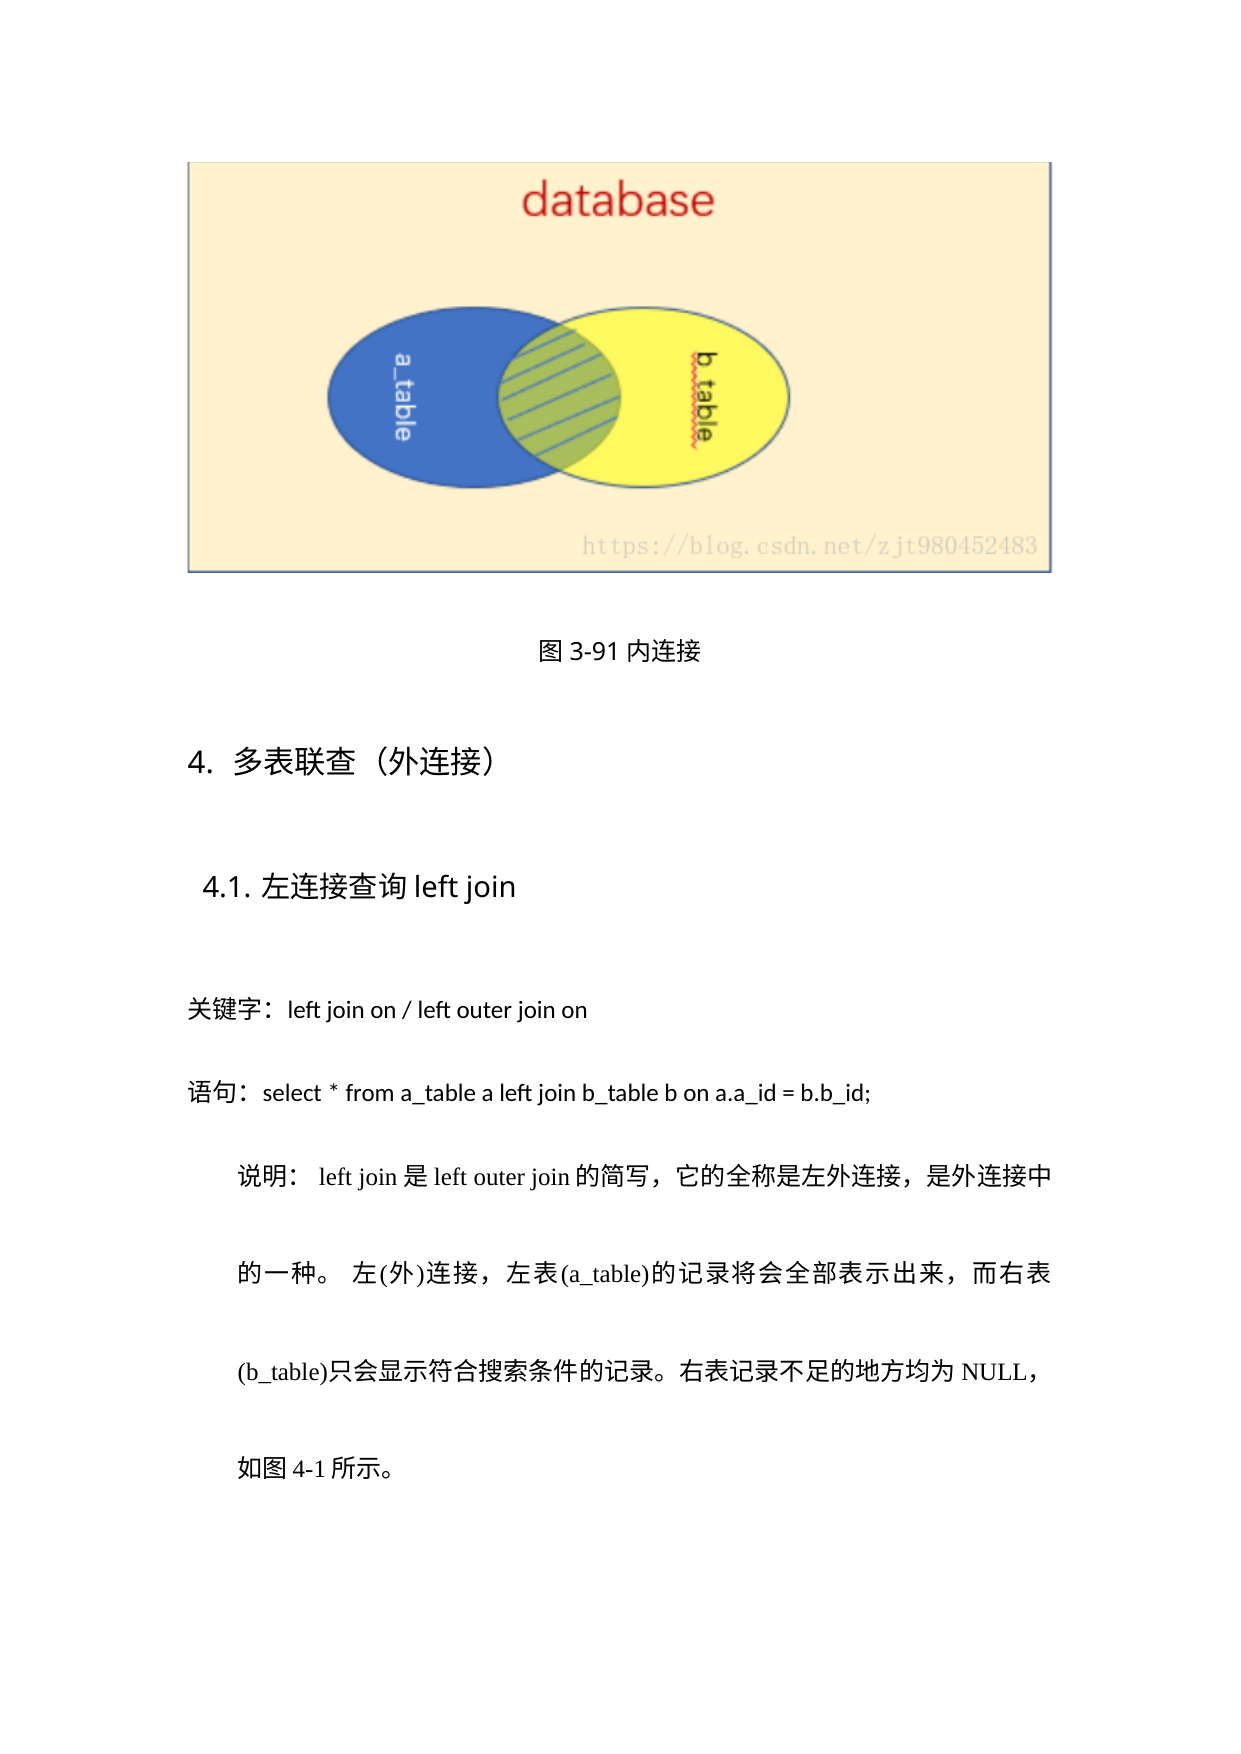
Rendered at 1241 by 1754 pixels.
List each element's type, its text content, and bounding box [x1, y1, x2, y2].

text 语句：select * from a_table a left join b_table b on a.a_id = b.b_id; [187, 1058, 1053, 1123]
picture [187, 162, 1053, 573]
text 关键字：left join on / left outer join on [187, 975, 1053, 1040]
subtitle 多表联查（外连接） [187, 727, 1053, 792]
text 说明： left join 是left outer join的简写，它的全称是左外连接，是外连接中的一种。 左(外)连接，左表(a_table)的记录将会全部表示出来，而右表(b_table)只会显示符合搜索条件的记录。右表记录不足的地方均为NULL，如图4-1所示。 [237, 1142, 1053, 1499]
subtitle 左连接查询 left join [202, 852, 1053, 917]
